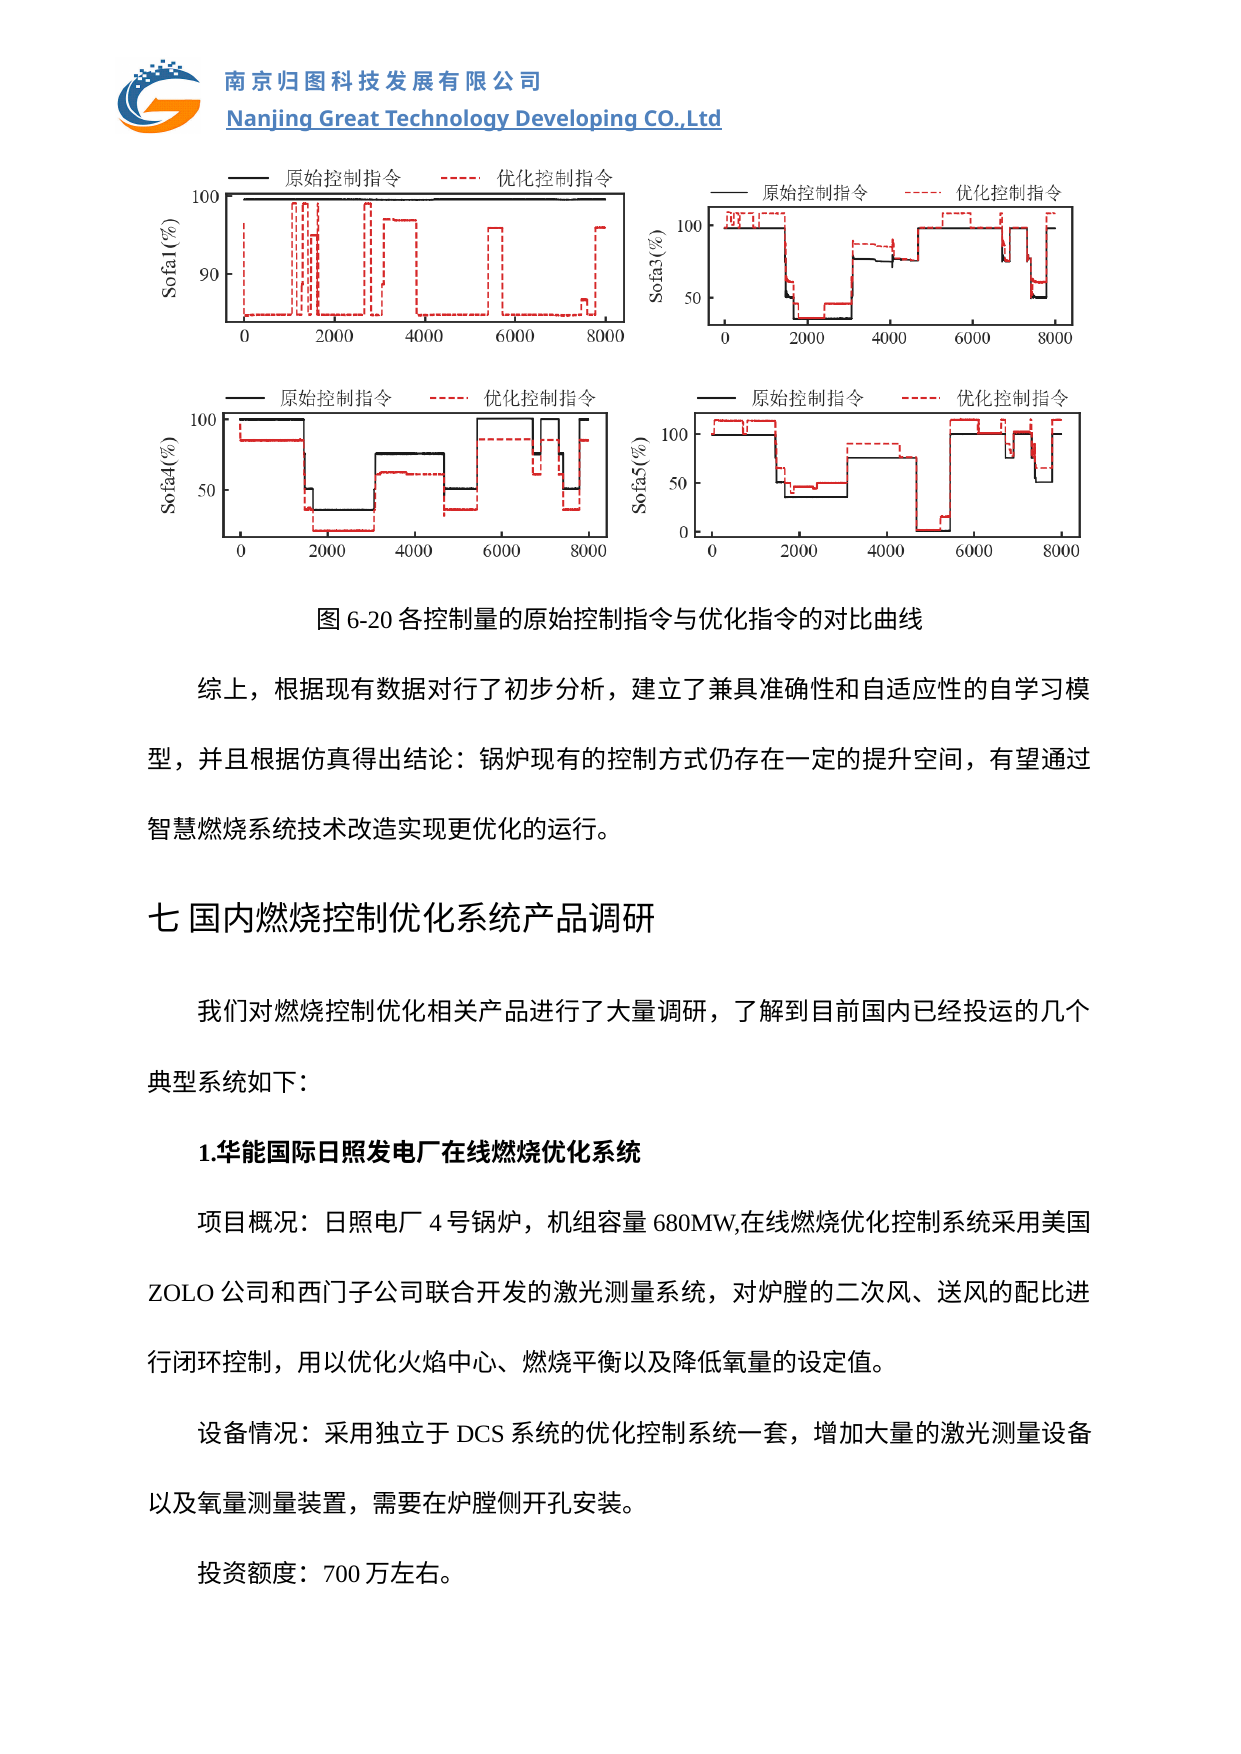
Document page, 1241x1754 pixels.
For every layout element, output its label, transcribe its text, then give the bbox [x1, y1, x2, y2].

text 项目概况：日照电厂4号锅炉，机组容量680MW,在线燃烧优化控制系统采用美国ZOLO公司和西门子公司联合开发的激光测量系统，对炉膛的二次风、送风的配比进行闭环控制，用以优化火焰中心、燃烧平衡以及降低氧量的设定值。 [148, 1186, 1092, 1278]
text 1.华能国际日照发电厂在线燃烧优化系统 [148, 1115, 1092, 1186]
picture [147, 148, 1084, 358]
text 综上，根据现有数据对行了初步分析，建立了兼具准确性和自适应性的自学习模型，并且根据仿真得出结论：锅炉现有的控制方式仍存在一定的提升空间，有望通过智慧燃烧系统技术改造实现更优化的运行。 [148, 776, 1092, 863]
picture [115, 57, 202, 134]
text 我们对燃烧控制优化相关产品进行了大量调研，了解到目前国内已经投运的几个典型系统如下： [148, 975, 1092, 1115]
picture [147, 369, 1092, 572]
text 图6-20 各控制量的原始控制指令与优化指令的对比曲线 [148, 582, 1092, 652]
text 投资额度：700万左右。 [148, 1537, 1092, 1607]
text 综上，根据现有数据对行了初步分析，建立了兼具准确性和自适应性的自学习模型，并且根据仿真得出结论：锅炉现有的控制方式仍存在一定的提升空间，有望通过智慧燃烧系统技术改造实现更优化的运行。 [148, 652, 1092, 740]
text 设备情况：采用独立于DCS系统的优化控制系统一套，增加大量的激光测量设备以及氧量测量装置，需要在炉膛侧开孔安装。 [148, 1396, 1092, 1537]
text 项目概况：日照电厂4号锅炉，机组容量680MW,在线燃烧优化控制系统采用美国ZOLO公司和西门子公司联合开发的激光测量系统，对炉膛的二次风、送风的配比进行闭环控制，用以优化火焰中心、燃烧平衡以及降低氧量的设定值。 [148, 1307, 1092, 1396]
subtitle 国内燃烧控制优化系统产品调研 [148, 881, 1092, 951]
